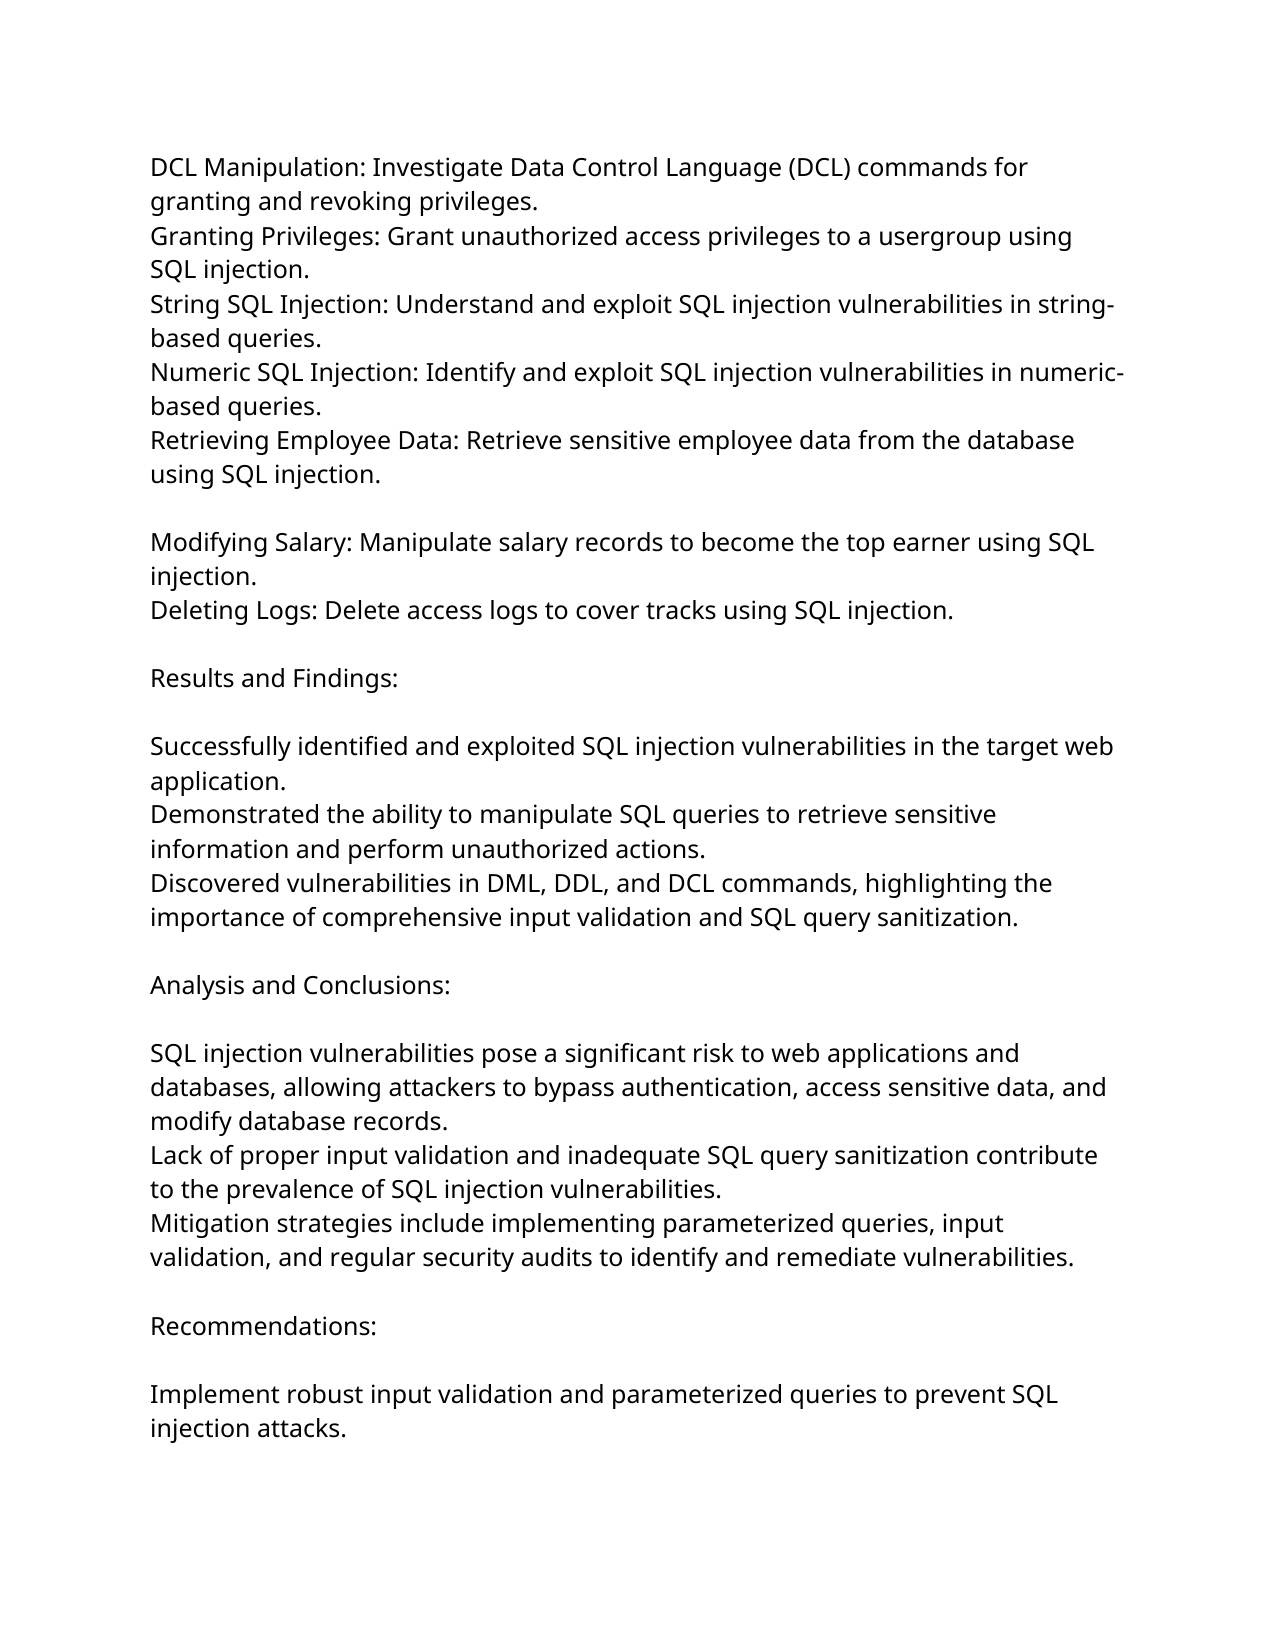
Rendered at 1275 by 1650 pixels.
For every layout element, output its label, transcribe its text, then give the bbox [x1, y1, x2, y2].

text Results and Findings: [150, 661, 1125, 695]
text Implement robust input validation and parameterized queries to prevent SQL injection attacks. [150, 1376, 1125, 1444]
text Deleting Logs: Delete access logs to cover tracks using SQL injection. [150, 593, 1125, 627]
text Numeric SQL Injection: Identify and exploit SQL injection vulnerabilities in numeric-based queries. [150, 354, 1125, 422]
text Granting Privileges: Grant unauthorized access privileges to a usergroup using SQL injection. [150, 218, 1125, 286]
text Retrieving Employee Data: Retrieve sensitive employee data from the database using SQL injection. [150, 422, 1125, 491]
text Demonstrated the ability to manipulate SQL queries to retrieve sensitive information and perform unauthorized actions. [150, 797, 1125, 865]
text Analysis and Conclusions: [150, 967, 1125, 1002]
text DCL Manipulation: Investigate Data Control Language (DCL) commands for granting and revoking privileges. [150, 150, 1125, 218]
text Successfully identified and exploited SQL injection vulnerabilities in the target web application. [150, 729, 1125, 797]
text Discovered vulnerabilities in DML, DDL, and DCL commands, highlighting the importance of comprehensive input validation and SQL query sanitization. [150, 865, 1125, 933]
text Modifying Salary: Manipulate salary records to become the top earner using SQL injection. [150, 525, 1125, 593]
text Mitigation strategies include implementing parameterized queries, input validation, and regular security audits to identify and remediate vulnerabilities. [150, 1206, 1125, 1274]
text String SQL Injection: Understand and exploit SQL injection vulnerabilities in string-based queries. [150, 286, 1125, 354]
text Lack of proper input validation and inadequate SQL query sanitization contribute to the prevalence of SQL injection vulnerabilities. [150, 1138, 1125, 1206]
text SQL injection vulnerabilities pose a significant risk to web applications and databases, allowing attackers to bypass authentication, access sensitive data, and modify database records. [150, 1036, 1125, 1138]
text Recommendations: [150, 1308, 1125, 1342]
